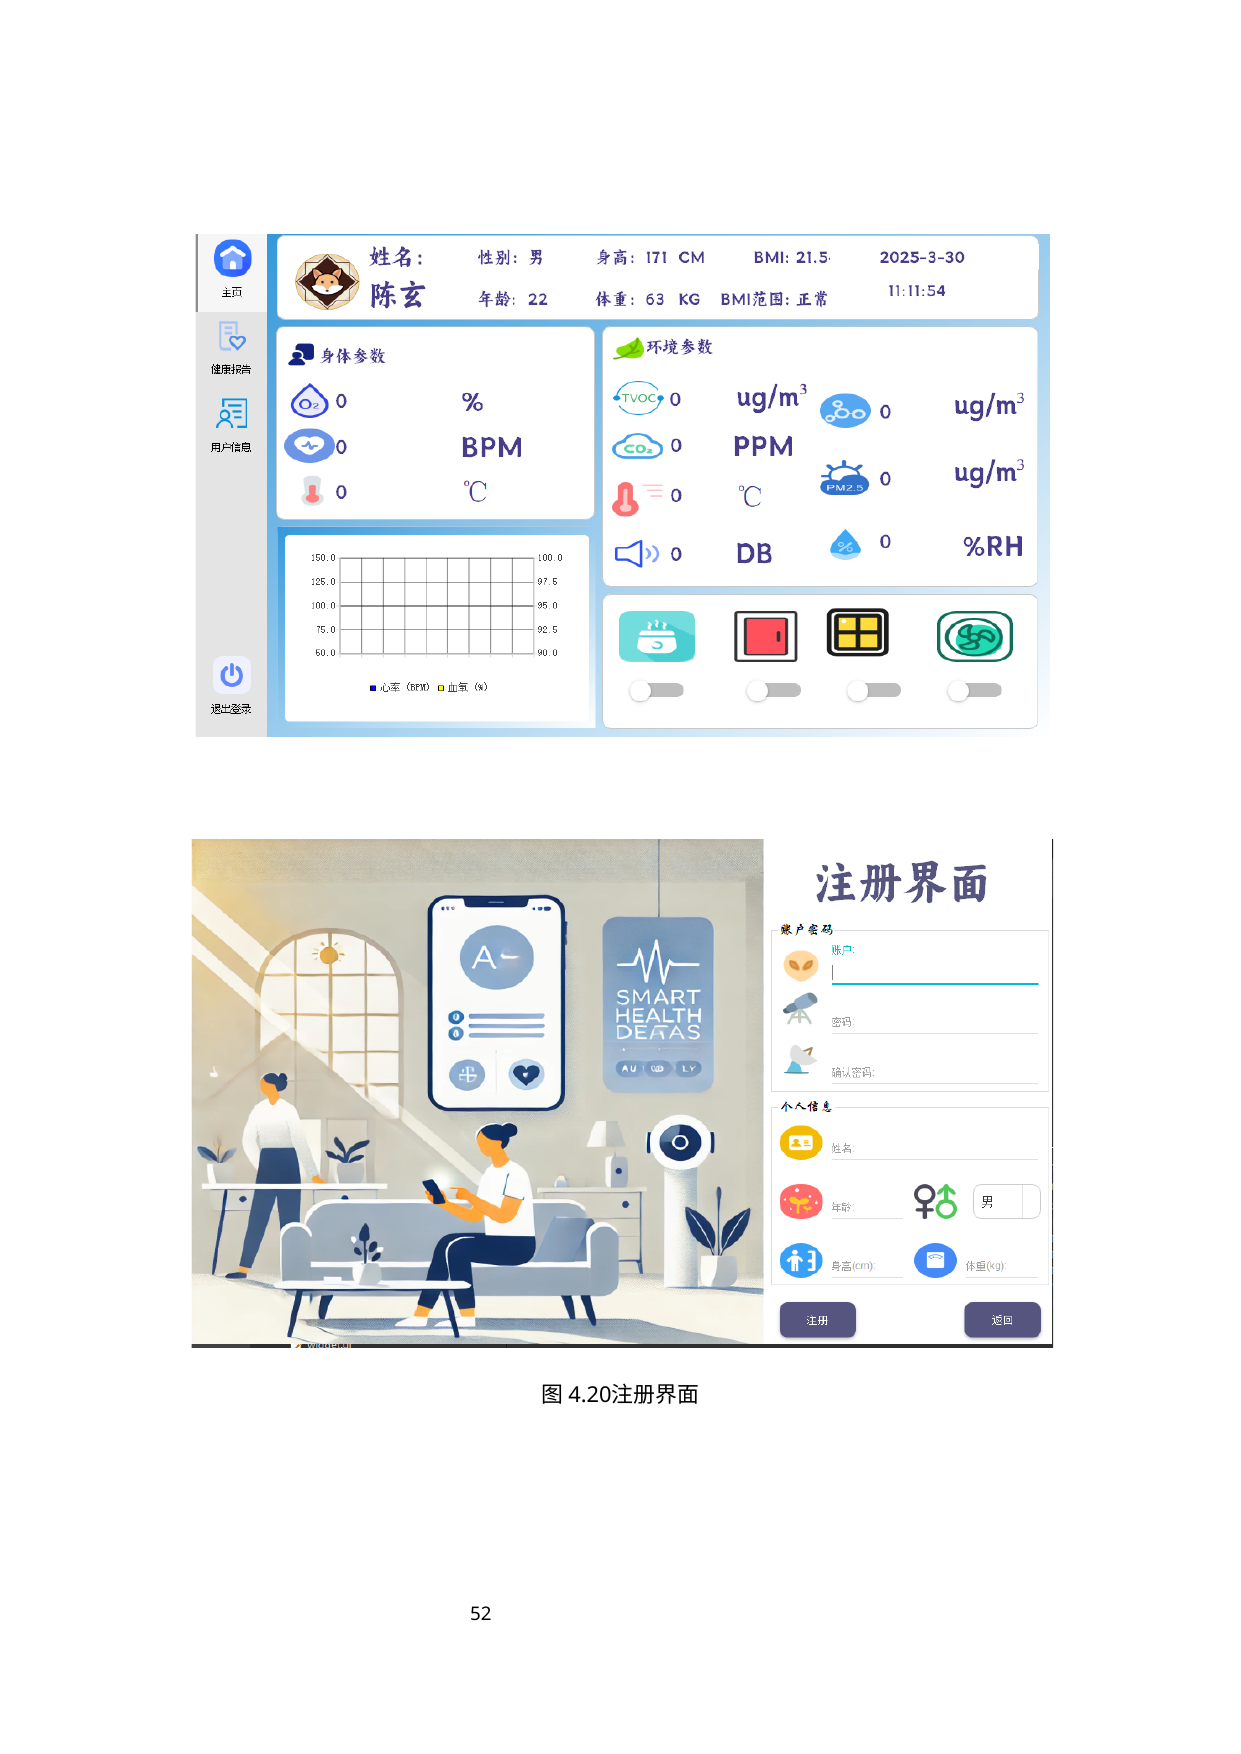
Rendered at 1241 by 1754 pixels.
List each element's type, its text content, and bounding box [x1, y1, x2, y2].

picture [191, 839, 1054, 1348]
picture [195, 234, 1058, 742]
